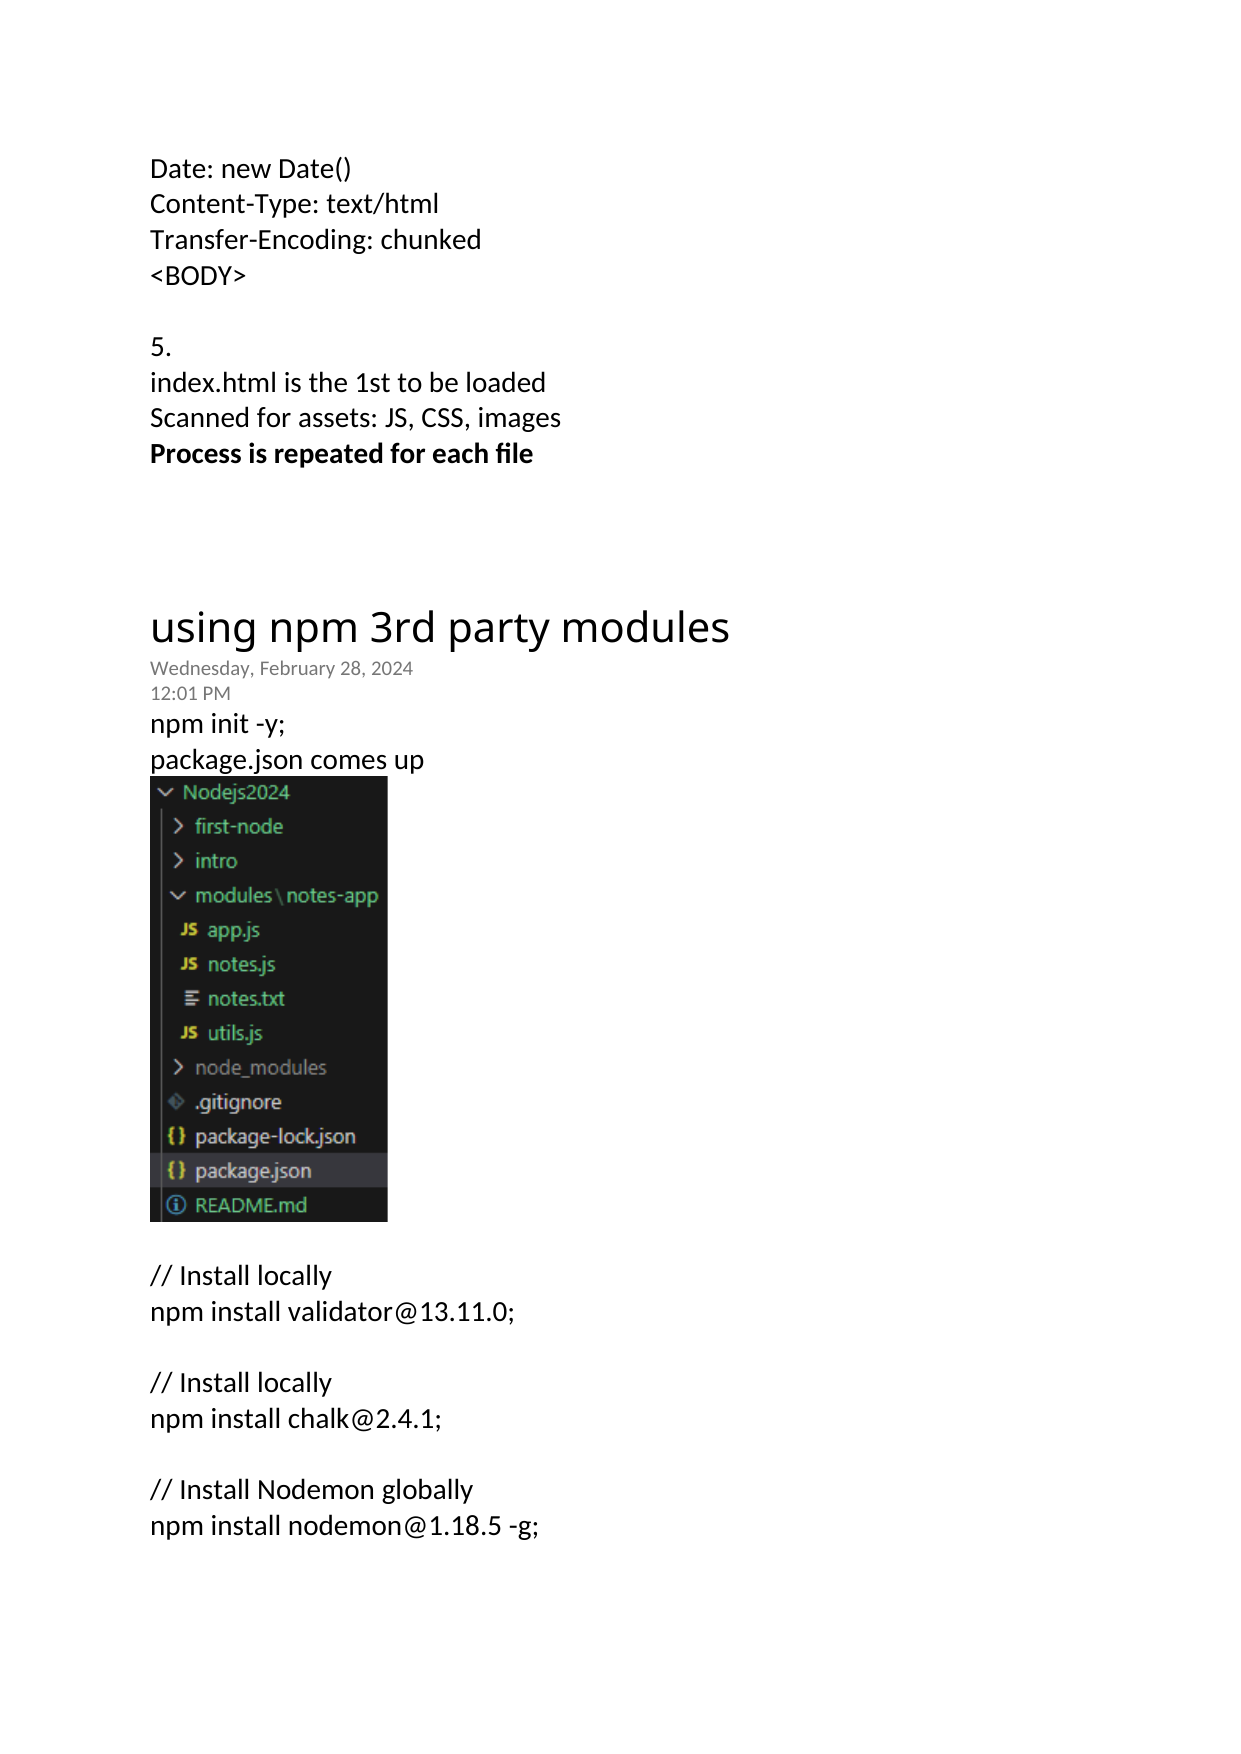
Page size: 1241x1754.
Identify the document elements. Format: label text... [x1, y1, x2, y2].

text Content-Type: text/html [150, 186, 1090, 221]
text package.json comes up [150, 741, 1090, 777]
text Wednesday, February 28, 2024 [150, 655, 1090, 680]
text using npm 3rd party modules [150, 598, 1090, 655]
picture [150, 776, 388, 1222]
text Transfer-Encoding: chunked [150, 221, 1090, 257]
text // Install locally [150, 1257, 1090, 1293]
text // Install Nodemon globally [150, 1471, 1090, 1507]
text 5. [150, 328, 1090, 364]
text Date: new Date() [150, 150, 1090, 186]
text npm install validator@13.11.0; [150, 1293, 1090, 1329]
text Scanned for assets: JS, CSS, images [150, 399, 1090, 435]
text index.html is the 1st to be loaded [150, 364, 1090, 399]
text npm init -y; [150, 706, 1090, 741]
text Process is repeated for each file [150, 435, 1090, 471]
text 12:01 PM [150, 680, 1090, 706]
text // Install locally [150, 1364, 1090, 1400]
text <BODY> [150, 257, 1090, 292]
text npm install nodemon@1.18.5 -g; [150, 1507, 1090, 1542]
text npm install chalk@2.4.1; [150, 1400, 1090, 1436]
